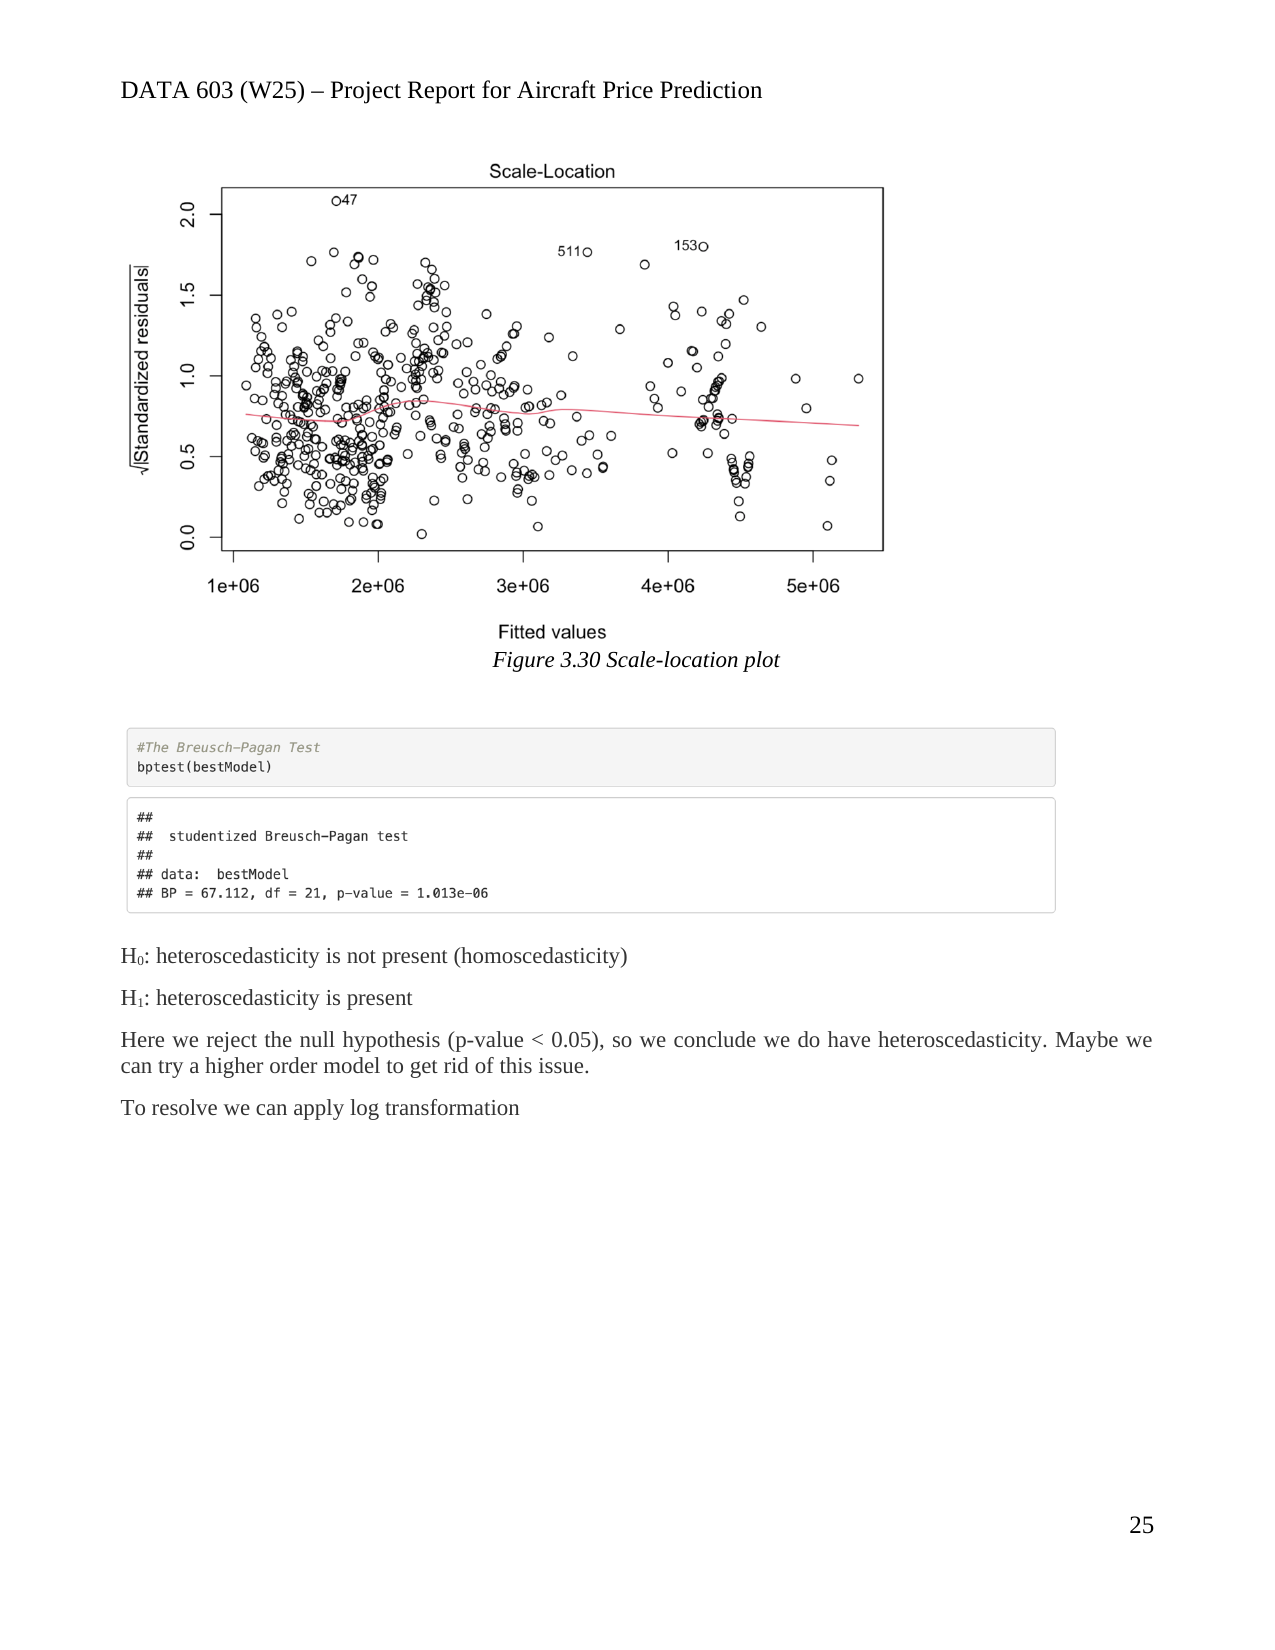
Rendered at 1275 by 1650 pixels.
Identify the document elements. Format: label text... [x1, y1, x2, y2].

picture [120, 719, 1063, 916]
text To resolve we can apply log transformation [120, 1094, 1154, 1120]
text H0: heteroscedasticity is not present (homoscedasticity) [120, 942, 1154, 968]
picture [120, 150, 899, 646]
text H1: heteroscedasticity is present [120, 984, 1154, 1010]
text Figure 3.30 Scale-location plot [120, 646, 1154, 672]
text Here we reject the null hypothesis (p-value < 0.05), so we conclude we do have heteroscedasticity. Maybe we can try a higher order model to get rid of this issue. [120, 1026, 1154, 1078]
